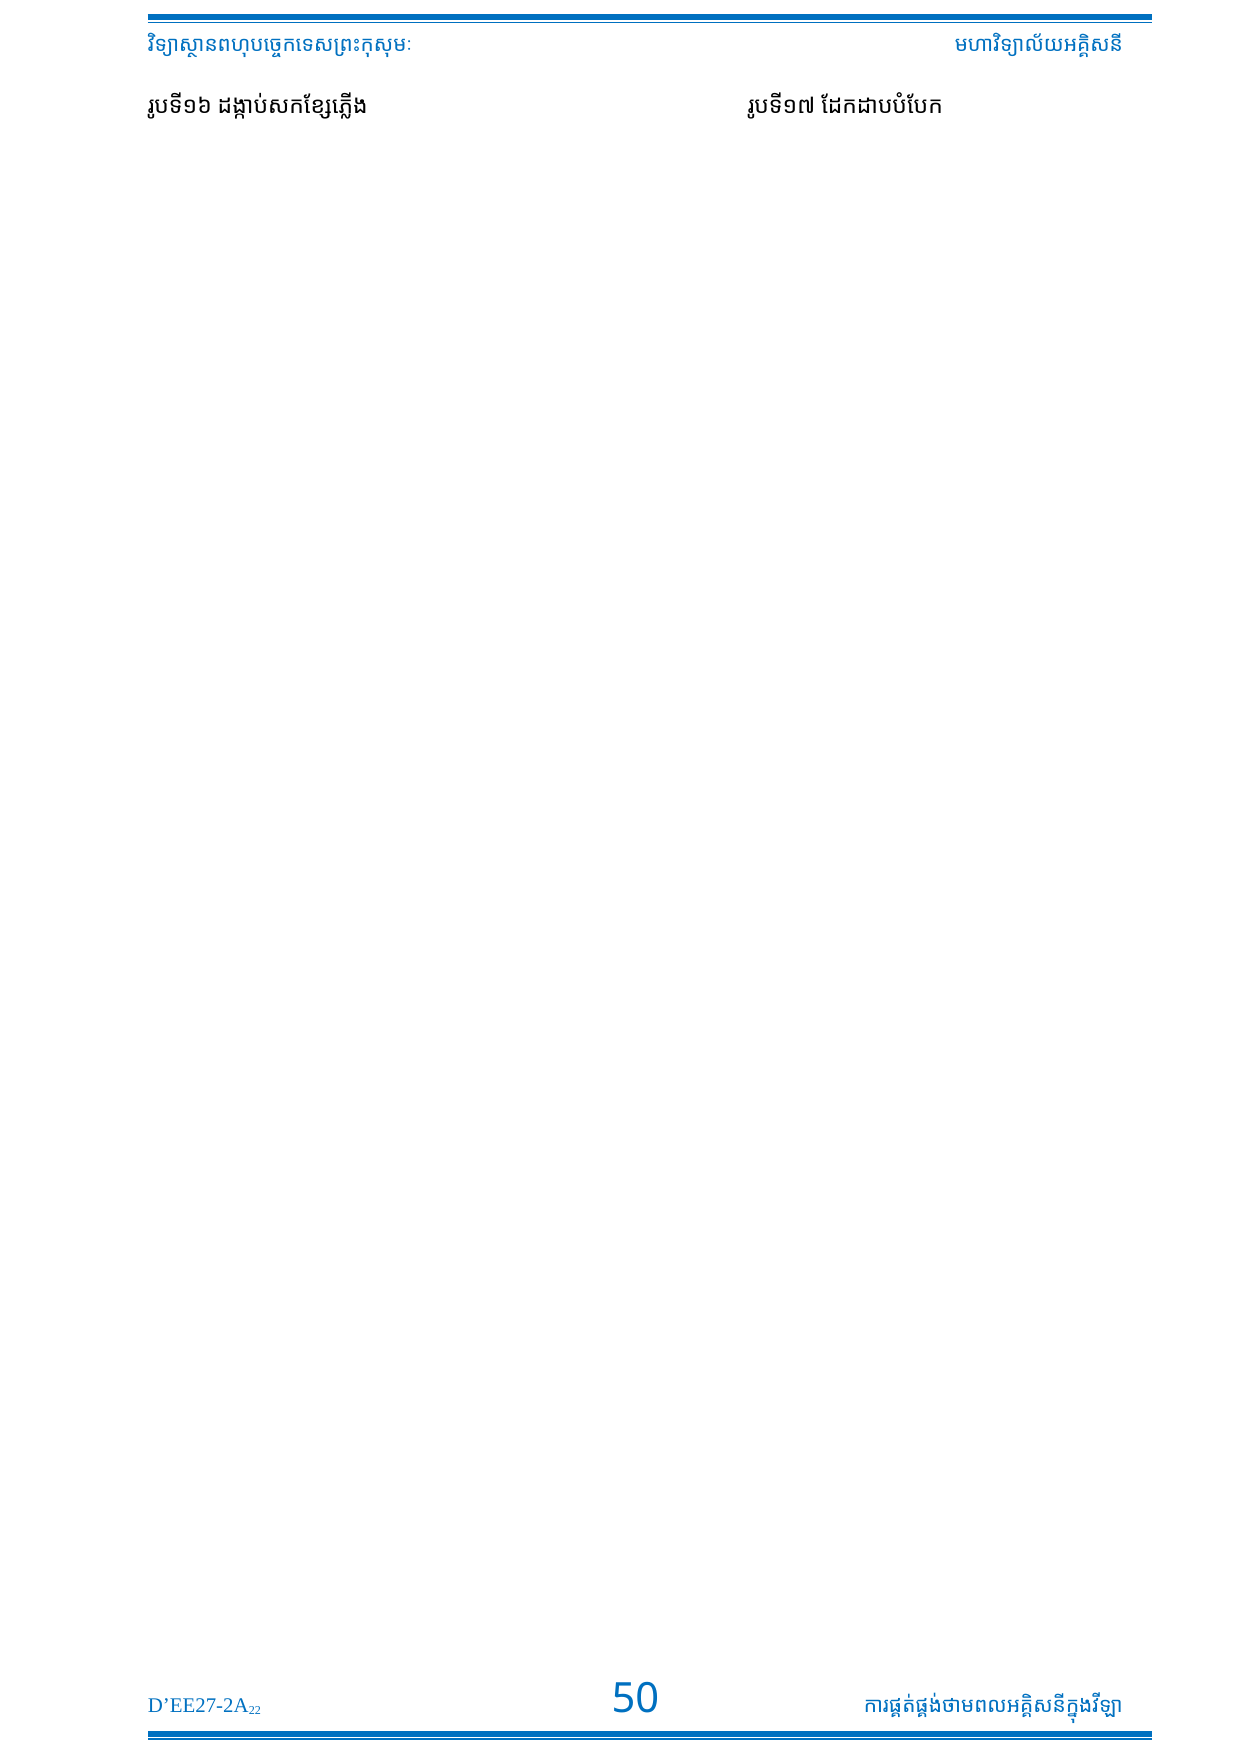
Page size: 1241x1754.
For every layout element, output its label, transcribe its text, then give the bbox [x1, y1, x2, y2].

text រូបទី១៦ ដង្កាប់សកខ្សែភ្លើង រូបទី១៧ ដែកដាបបំបែក [148, 89, 1152, 120]
